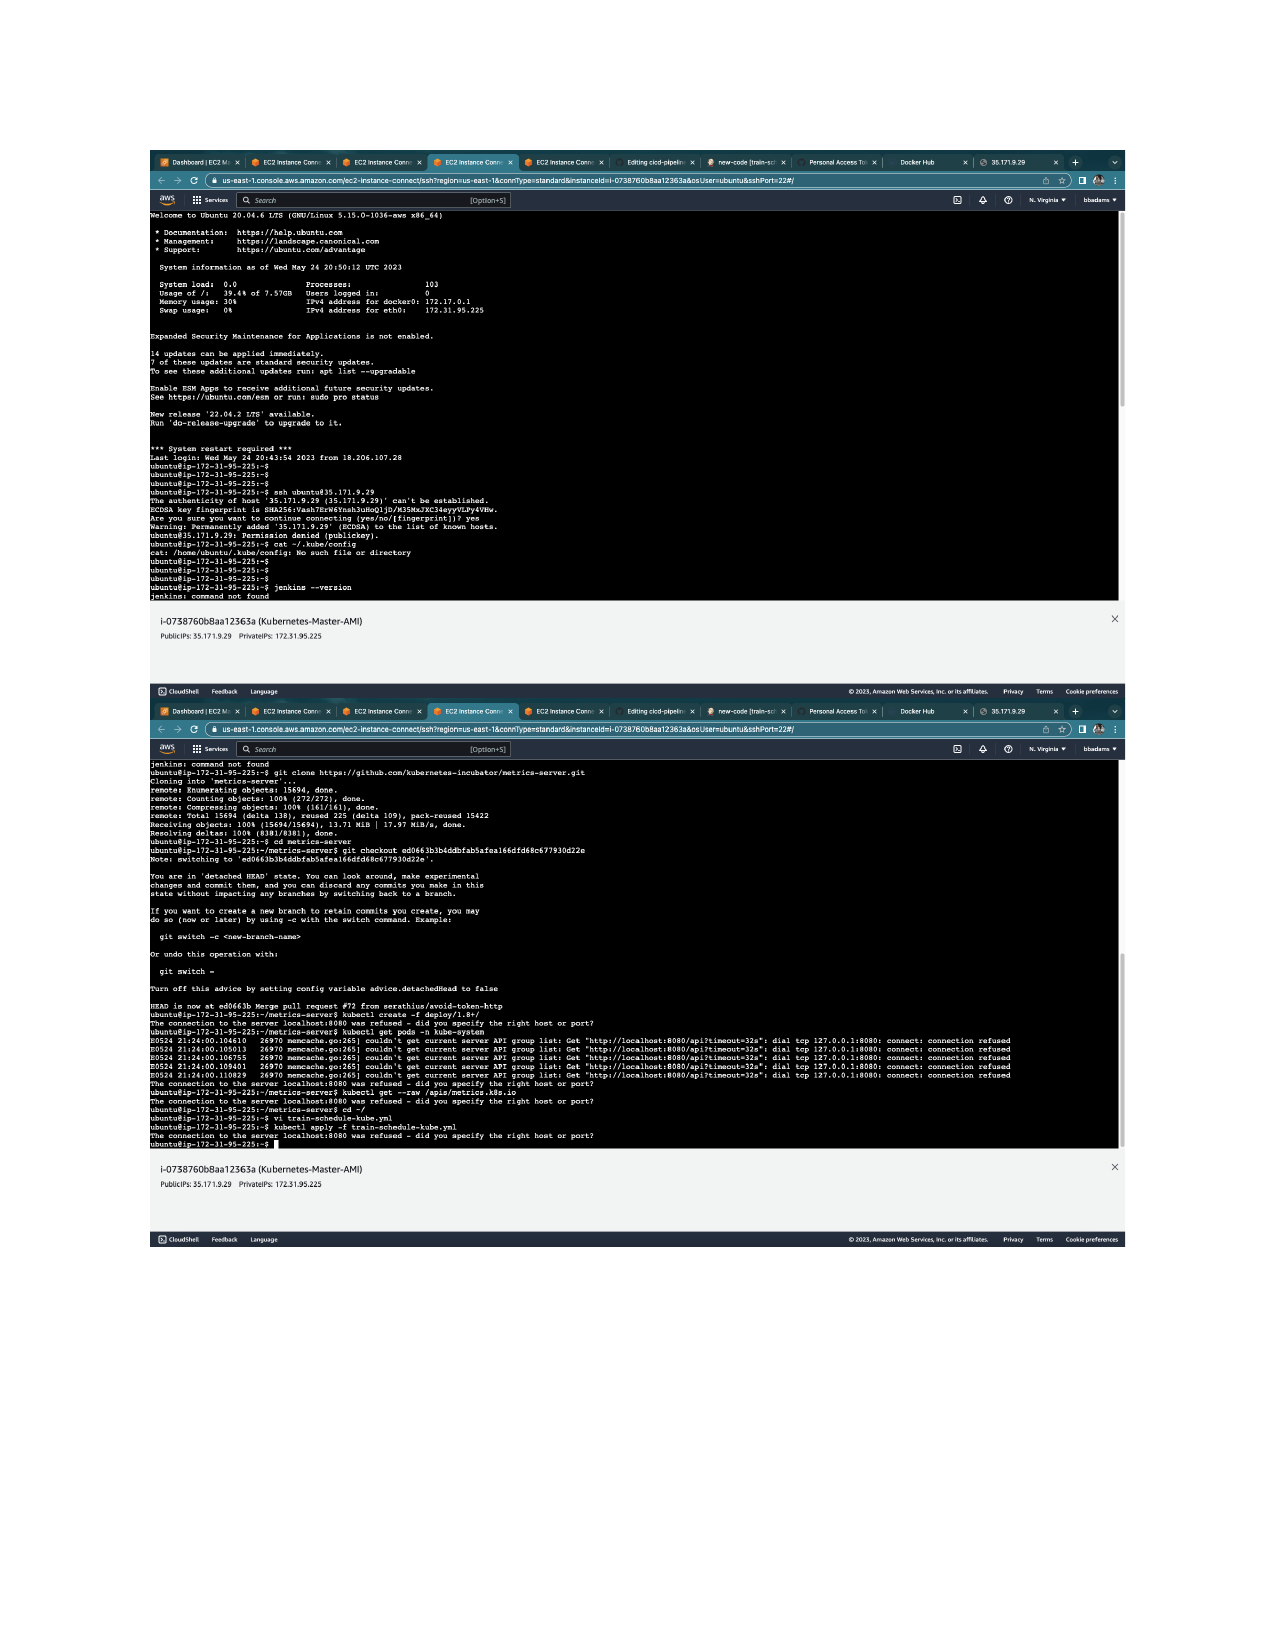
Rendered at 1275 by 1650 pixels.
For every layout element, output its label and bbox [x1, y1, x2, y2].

picture [150, 150, 1125, 1247]
